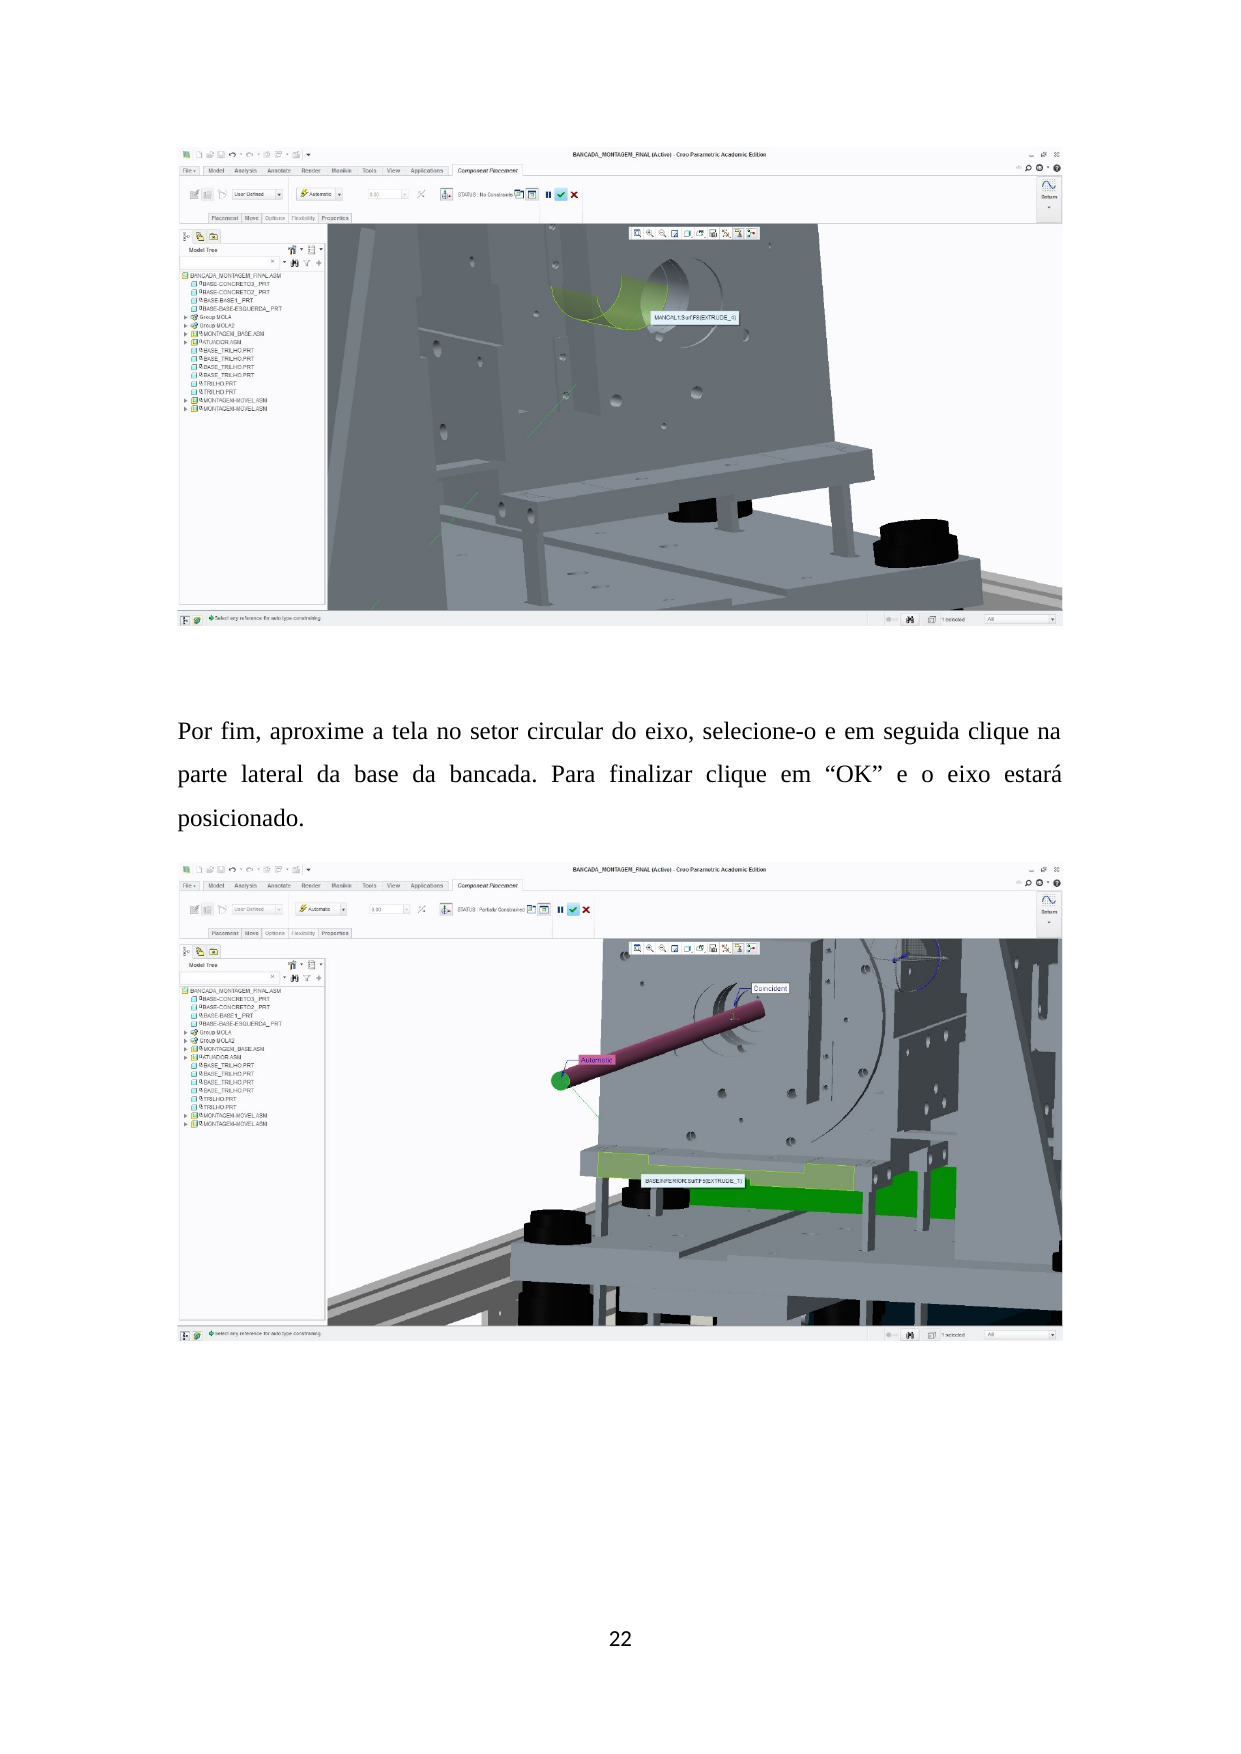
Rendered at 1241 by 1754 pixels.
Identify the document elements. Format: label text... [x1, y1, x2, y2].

picture [177, 147, 1063, 626]
text Por fim, aproxime a tela no setor circular do eixo, selecione-o e em seguida clique na parte lateral da base da bancada. Para finalizar clique em “OK” e o eixo estará posicionado. [177, 716, 1063, 831]
picture [177, 862, 1063, 1341]
